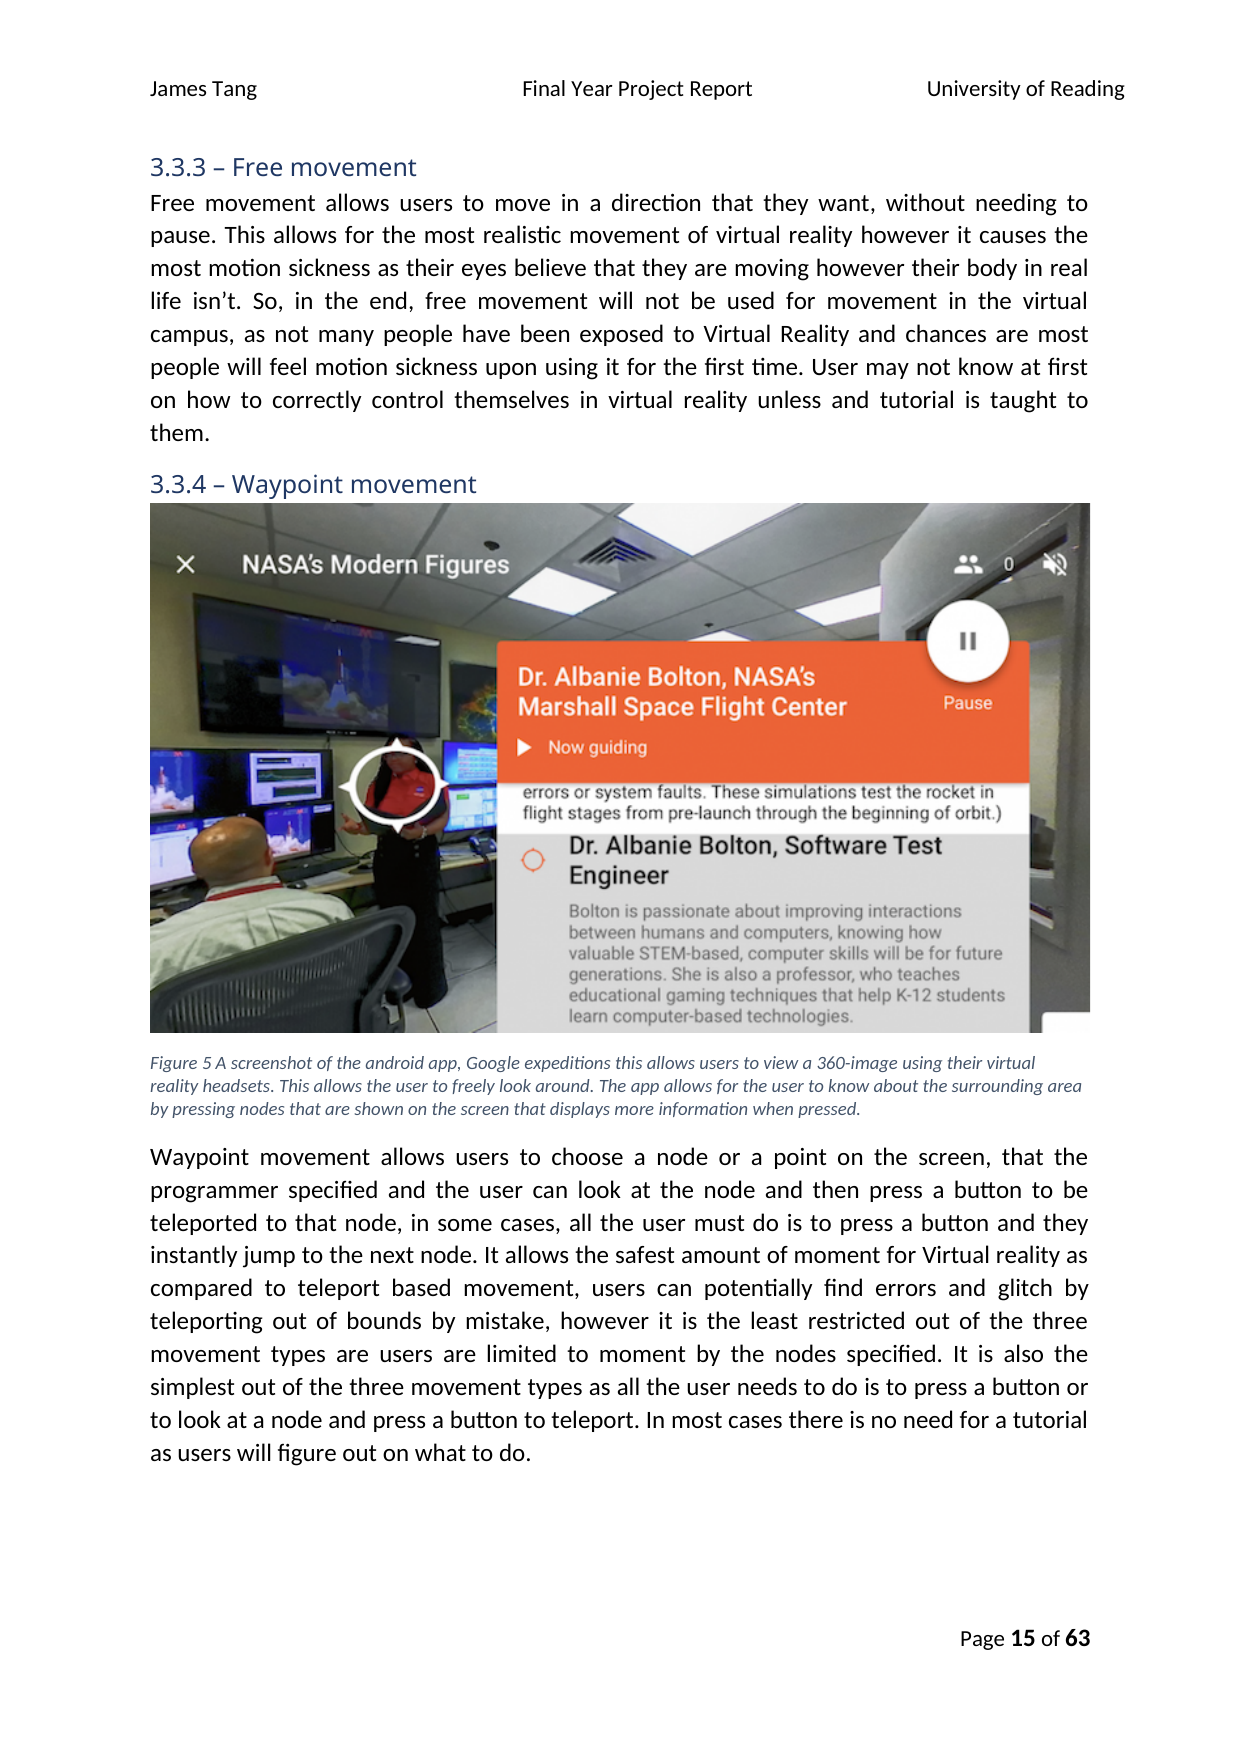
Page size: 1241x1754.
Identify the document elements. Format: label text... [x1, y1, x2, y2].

subtitle 3.3.3 – Free movement [150, 150, 1090, 184]
picture [150, 503, 1091, 1033]
subtitle 3.3.4 – Waypoint movement [150, 467, 1090, 501]
text Waypoint movement allows users to choose a node or a point on the screen, that the programmer specified and the user can look at the node and then press a button to be teleported to that node, in some cases, all the user must do is to press a button and they instantly jump to the next node. It allows the safest amount of moment for Virtual reality as compared to teleport based movement, users can potentially find errors and glitch by teleporting out of bounds by mistake, however it is the least restricted out of the three movement types are users are limited to moment by the nodes specified. It is also the simplest out of the three movement types as all the user needs to do is to press a button or to look at a node and press a button to teleport. In most cases there is no need for a tutorial as users will figure out on what to do. [150, 1141, 1090, 1468]
text Figure 5 A screenshot of the android app, Google expeditions this allows users to view a 360-image using their virtual reality headsets. This allows the user to freely look around. The app allows for the user to know about the surrounding area by pressing nodes that are shown on the screen that displays more information when pressed. [150, 1051, 1090, 1120]
text Free movement allows users to move in a direction that they want, without needing to pause. This allows for the most realistic movement of virtual reality however it causes the most motion sickness as their eyes believe that they are moving however their body in real life isn’t. So, in the end, free movement will not be used for movement in the virtual campus, as not many people have been exposed to Virtual Reality and chances are most people will feel motion sickness upon using it for the first time. User may not know at first on how to correctly control themselves in virtual reality unless and tutorial is taught to them. [150, 187, 1090, 448]
